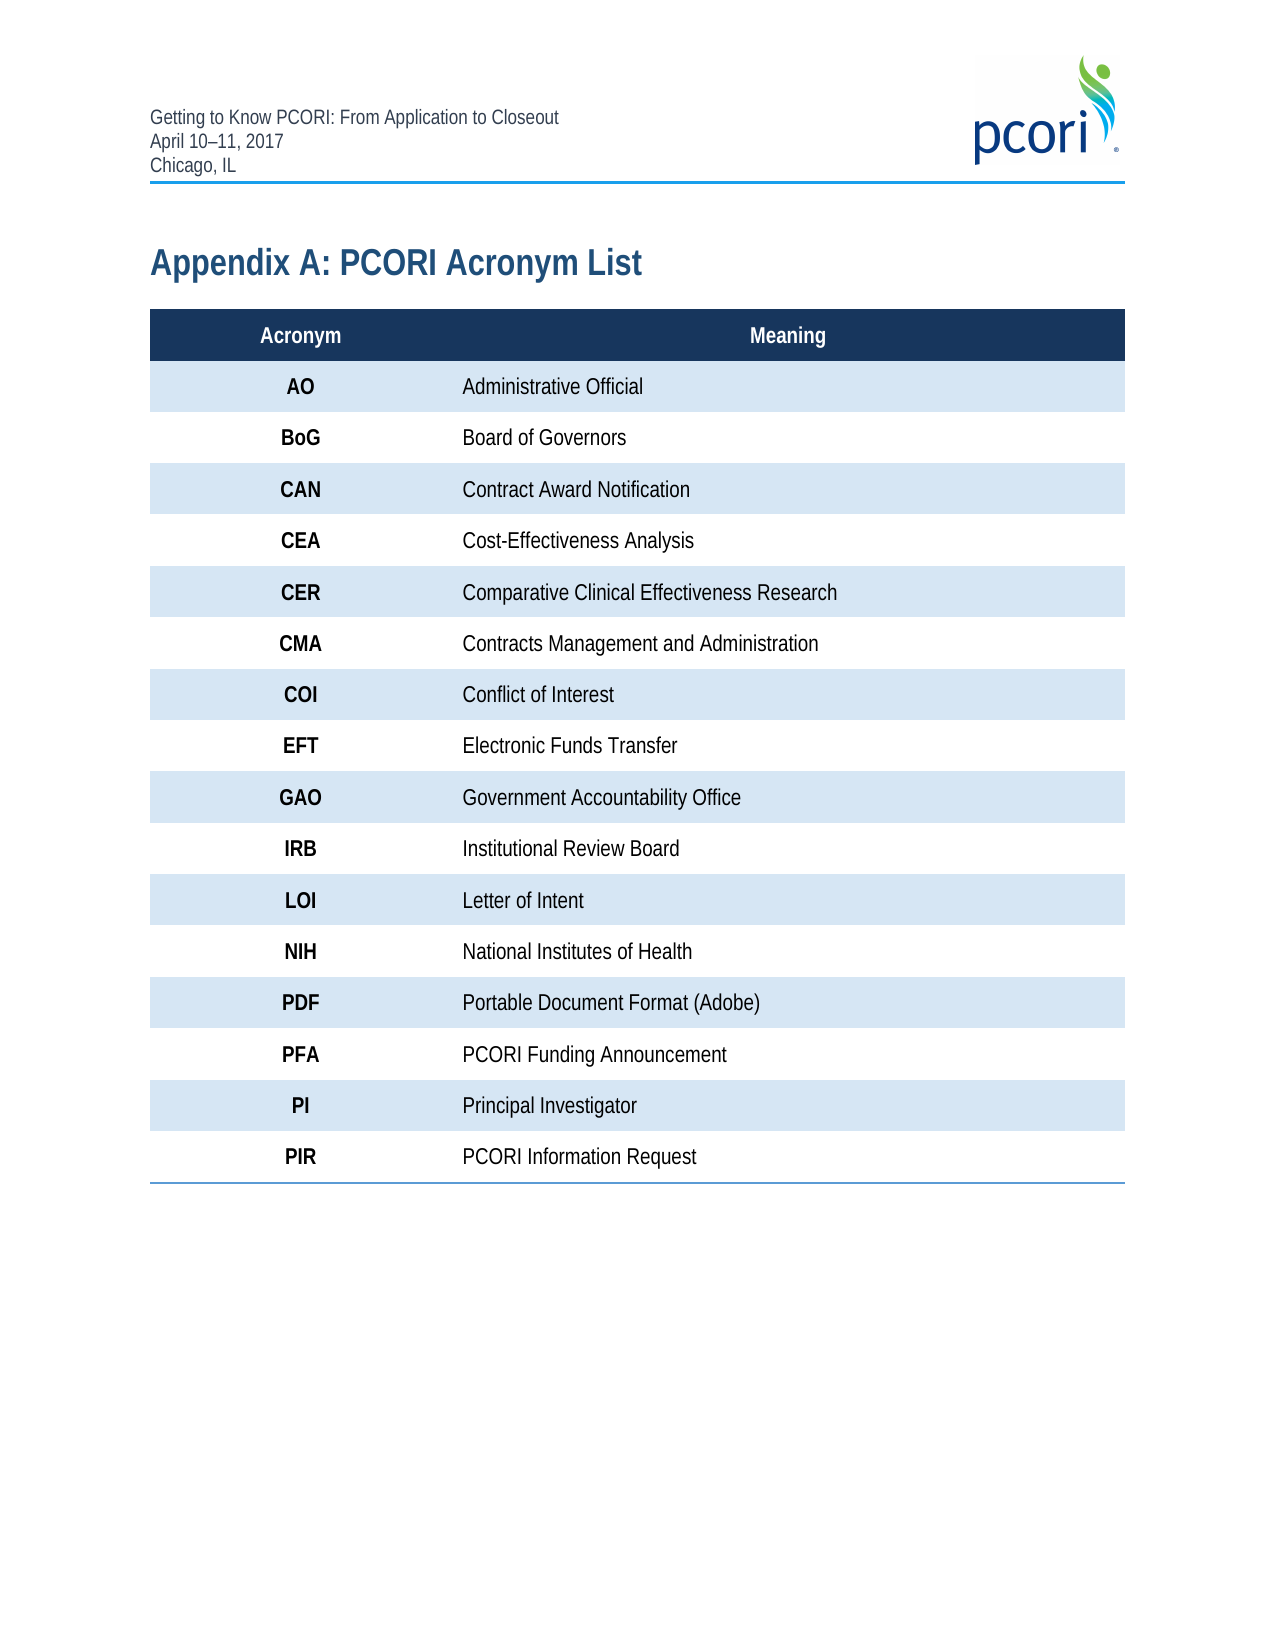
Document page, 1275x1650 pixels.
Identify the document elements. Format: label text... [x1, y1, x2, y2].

table_cell PIR [150, 1131, 451, 1182]
table_cell Contracts Management and Administration [451, 617, 1125, 669]
table_cell PCORI Information Request [451, 1131, 1125, 1182]
table_cell Administrative Official [451, 361, 1125, 412]
table_cell PFA [150, 1028, 451, 1079]
table_cell Letter of Intent [451, 874, 1125, 925]
table_cell Conflict of Interest [451, 669, 1125, 720]
table_cell Contract Award Notification [451, 463, 1125, 514]
table_cell NIH [150, 925, 451, 977]
table_cell IRB [150, 823, 451, 874]
table_cell Board of Governors [451, 412, 1125, 463]
table_cell Government Accountability Office [451, 771, 1125, 823]
table_header Acronym [150, 309, 451, 361]
table_cell BoG [150, 412, 451, 463]
table_cell CMA [150, 617, 451, 669]
table_cell Institutional Review Board [451, 823, 1125, 874]
table_cell National Institutes of Health [451, 925, 1125, 977]
table_cell Comparative Clinical Effectiveness Research [451, 566, 1125, 617]
table_cell AO [150, 361, 451, 412]
table_cell GAO [150, 771, 451, 823]
picture [975, 55, 1121, 165]
table_cell COI [150, 669, 451, 720]
table_cell PDF [150, 977, 451, 1028]
table_cell Electronic Funds Transfer [451, 720, 1125, 771]
table_cell Cost-Effectiveness Analysis [451, 515, 1125, 566]
table_cell PCORI Funding Announcement [451, 1028, 1125, 1079]
table_cell CEA [150, 515, 451, 566]
table_cell PI [150, 1080, 451, 1131]
table_cell Principal Investigator [451, 1080, 1125, 1131]
table_cell EFT [150, 720, 451, 771]
table_cell LOI [150, 874, 451, 925]
subtitle Appendix A: PCORI Acronym List [150, 240, 1125, 283]
table_cell CAN [150, 463, 451, 514]
table_header Meaning [451, 309, 1125, 361]
table_cell CER [150, 566, 451, 617]
table_cell Portable Document Format (Adobe) [451, 977, 1125, 1028]
